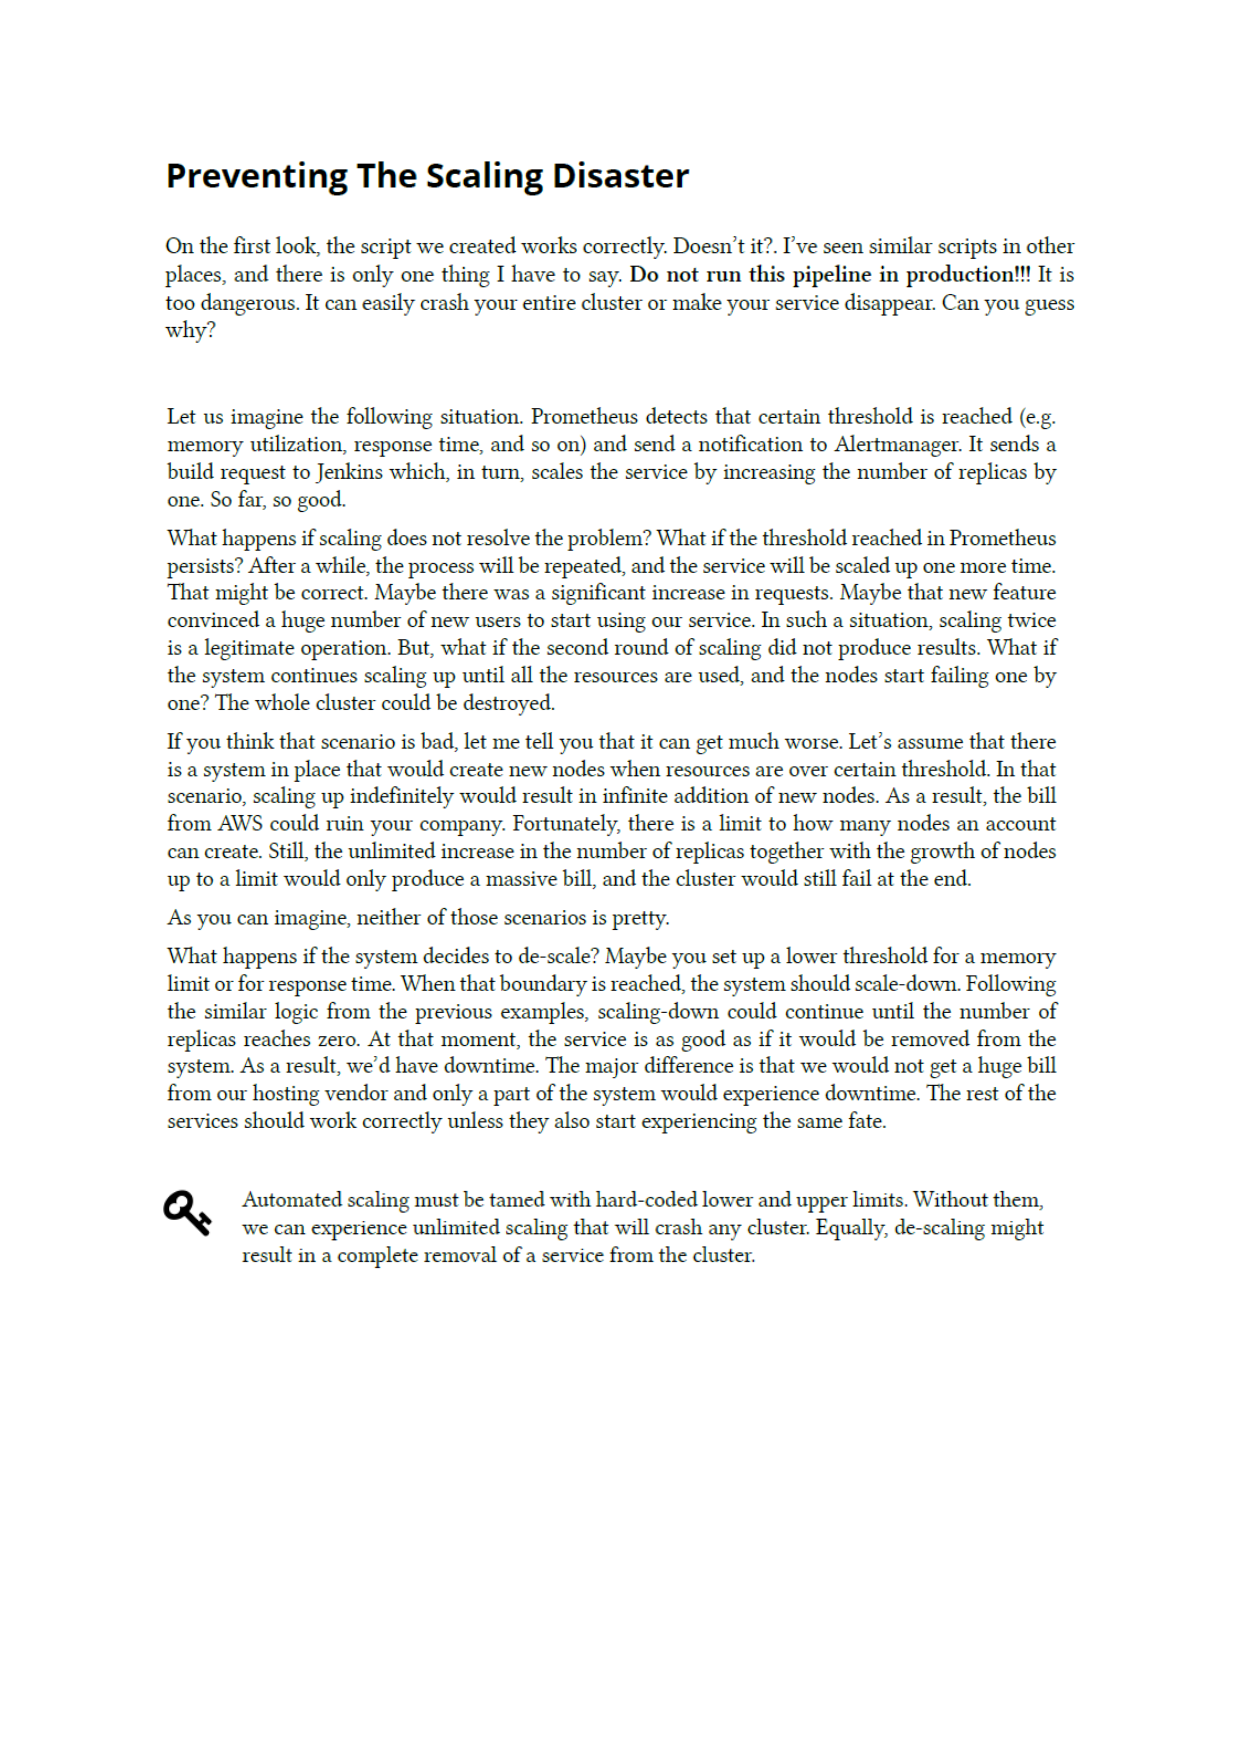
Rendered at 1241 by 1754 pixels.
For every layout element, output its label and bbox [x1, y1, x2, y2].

picture [150, 150, 1091, 378]
picture [150, 1167, 1091, 1291]
picture [150, 396, 1091, 1149]
